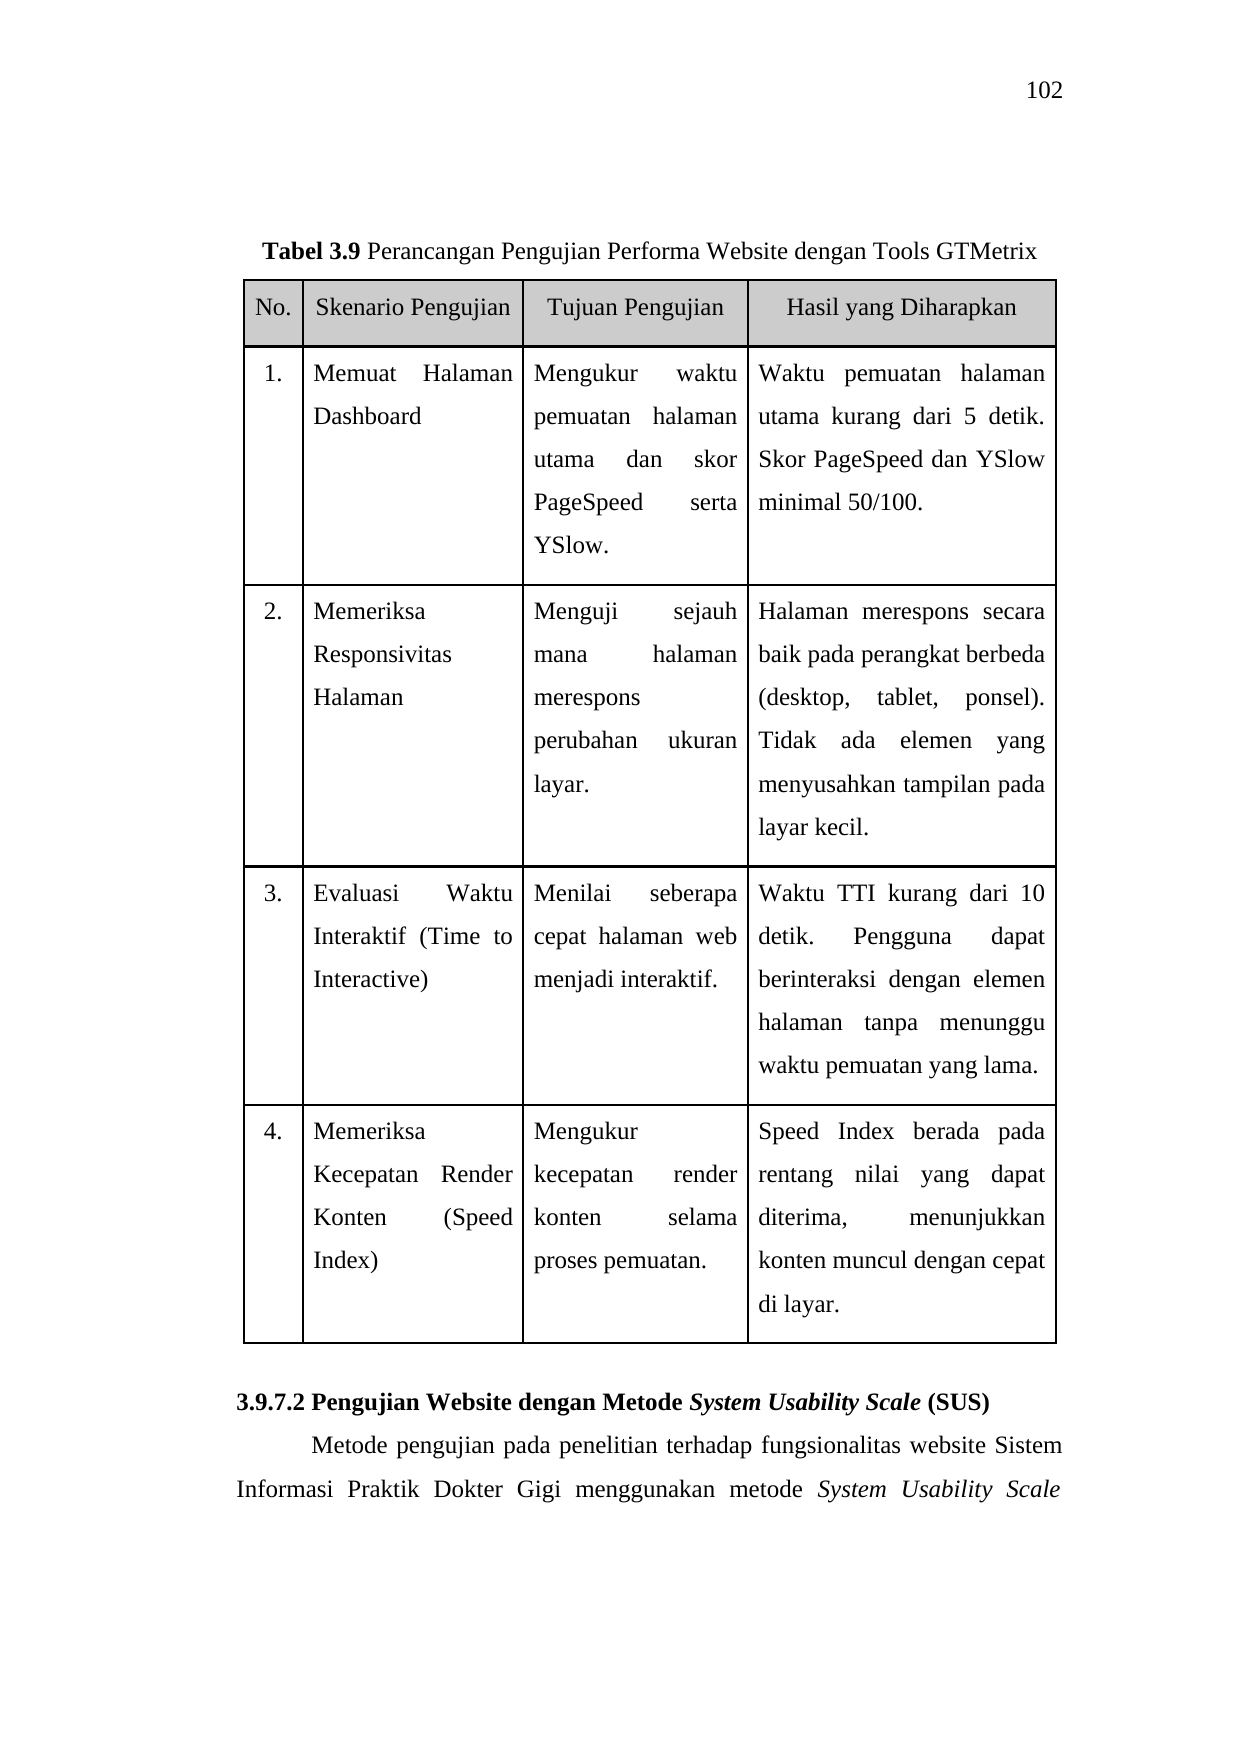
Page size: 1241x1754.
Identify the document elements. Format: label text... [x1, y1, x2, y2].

table_cell 2. [245, 586, 302, 865]
table_cell Menilai seberapa cepat halaman web menjadi interaktif. [524, 868, 747, 1104]
table_cell 3. [245, 868, 302, 1104]
table_cell Memeriksa Responsivitas Halaman [304, 586, 522, 865]
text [236, 1431, 1063, 1502]
table_cell 1. [245, 348, 302, 584]
subtitle Tabel 3.9 Perancangan Pengujian Performa Website dengan Tools GTMetrix [236, 236, 1063, 265]
table_header Skenario Pengujian [304, 281, 522, 345]
table_cell Memuat Halaman Dashboard [304, 348, 522, 584]
table_cell Memeriksa Kecepatan Render Konten (Speed Index) [304, 1106, 522, 1342]
table_header Hasil yang Diharapkan [749, 281, 1055, 345]
table_cell Halaman merespons secara baik pada perangkat berbeda (desktop, tablet, ponsel). Tidak ada elemen yang menyusahkan tampilan pada layar kecil. [749, 586, 1055, 865]
table_cell Mengukur kecepatan render konten selama proses pemuatan. [524, 1106, 747, 1342]
table_cell Speed Index berada pada rentang nilai yang dapat diterima, menunjukkan konten muncul dengan cepat di layar. [749, 1106, 1055, 1342]
table_cell Waktu pemuatan halaman utama kurang dari 5 detik. Skor PageSpeed dan YSlow minimal 50/100. [749, 348, 1055, 584]
table_cell Evaluasi Waktu Interaktif (Time to Interactive) [304, 868, 522, 1104]
table_header Tujuan Pengujian [524, 281, 747, 345]
table_cell 4. [245, 1106, 302, 1342]
table_header No. [245, 281, 302, 345]
subtitle 3.9.7.2 Pengujian Website dengan Metode System Usability Scale (SUS) [236, 1387, 1063, 1416]
table_cell Mengukur waktu pemuatan halaman utama dan skor PageSpeed serta YSlow. [524, 348, 747, 584]
table_cell Waktu TTI kurang dari 10 detik. Pengguna dapat berinteraksi dengan elemen halaman tanpa menunggu waktu pemuatan yang lama. [749, 868, 1055, 1104]
table_cell Menguji sejauh mana halaman merespons perubahan ukuran layar. [524, 586, 747, 865]
